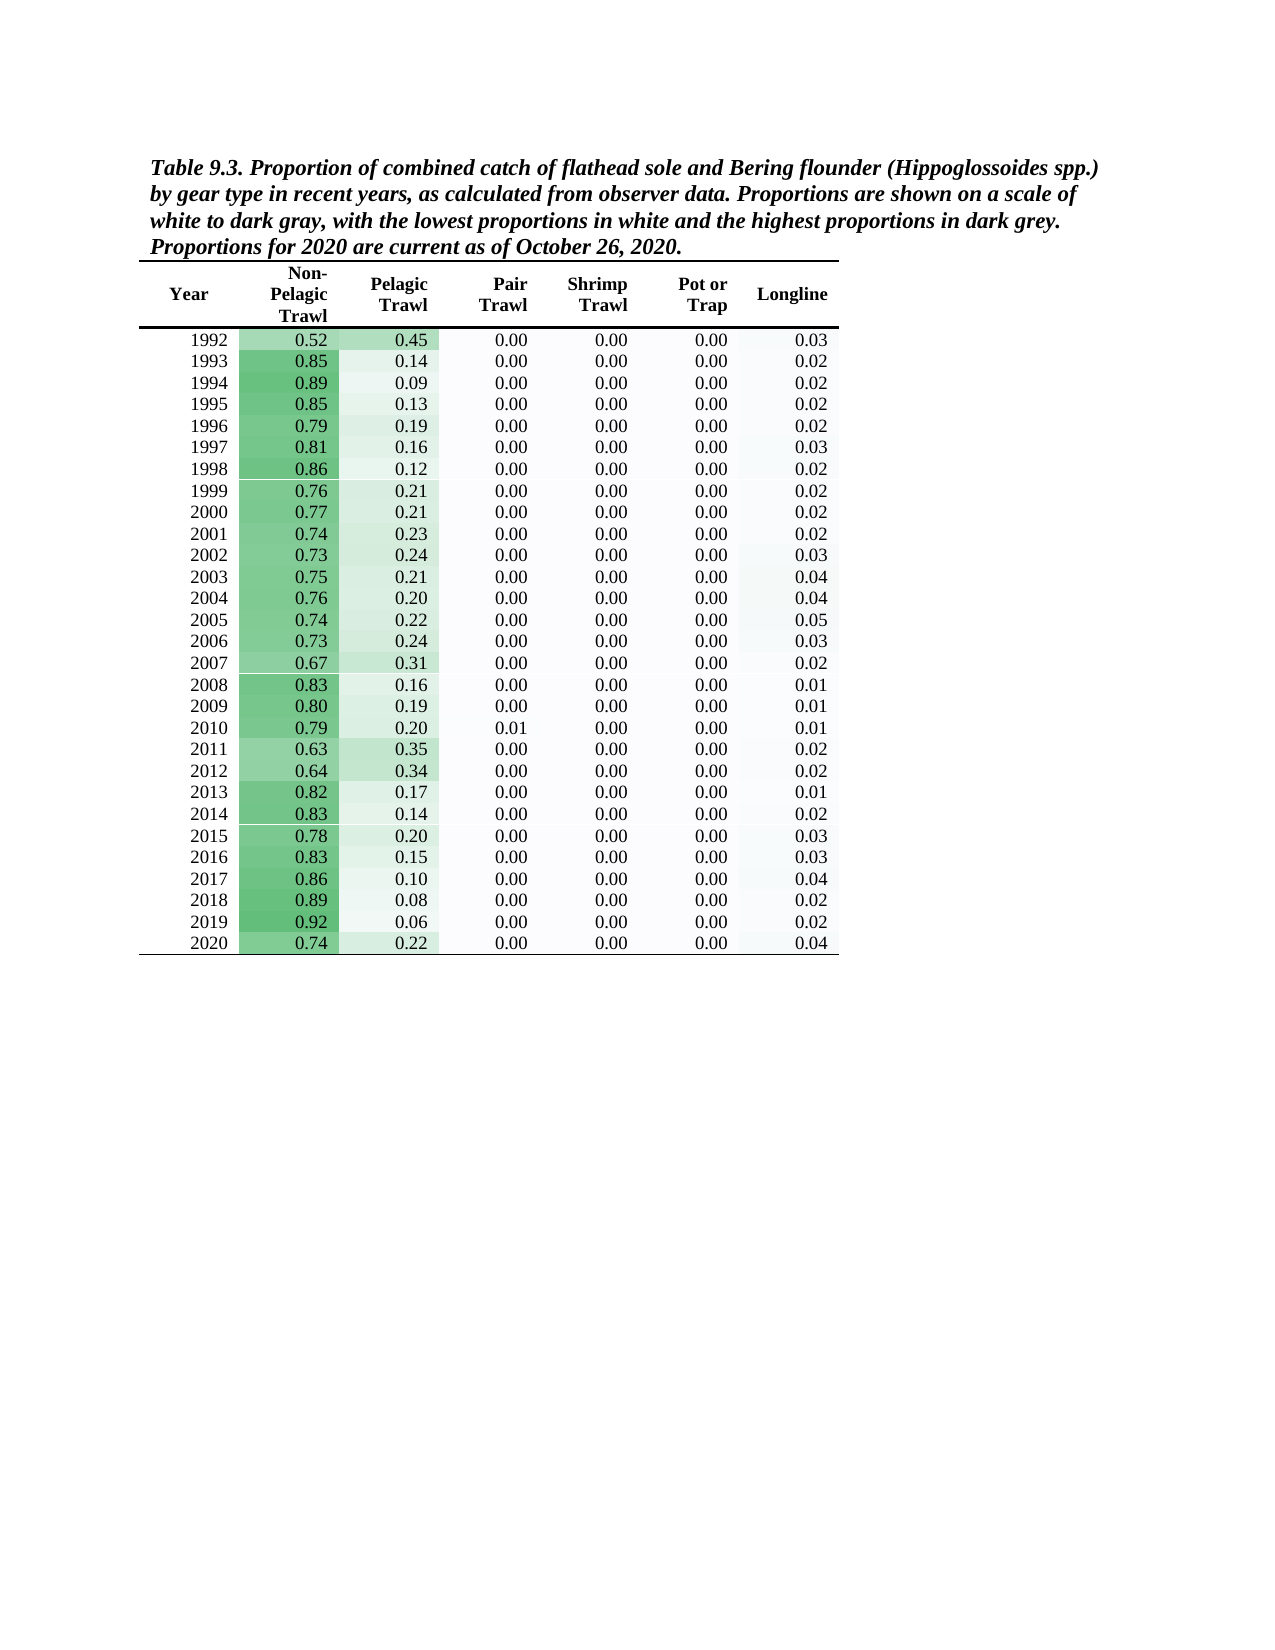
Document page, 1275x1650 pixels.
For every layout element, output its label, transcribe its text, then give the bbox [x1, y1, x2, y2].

table_cell 0.45 [339, 329, 439, 350]
table_cell 0.73 [239, 544, 339, 566]
table_cell 0.00 [539, 889, 639, 911]
table_cell 0.13 [339, 393, 439, 415]
table_cell 0.00 [639, 695, 739, 717]
table_cell 0.78 [239, 825, 339, 846]
table_cell 0.00 [639, 674, 739, 695]
table_cell 0.04 [739, 587, 839, 609]
table_cell 0.02 [739, 738, 839, 760]
table_cell 0.75 [239, 566, 339, 587]
table_cell 0.85 [239, 350, 339, 372]
table_cell 2000 [139, 501, 239, 523]
table_cell 0.00 [439, 609, 539, 630]
table_cell 2004 [139, 587, 239, 609]
table_cell 0.04 [739, 932, 839, 954]
table_cell 0.16 [339, 674, 439, 695]
table_cell 0.00 [439, 760, 539, 781]
table_cell 0.00 [539, 523, 639, 544]
table_cell 0.00 [439, 911, 539, 932]
table_cell 0.00 [639, 480, 739, 501]
table_cell 0.34 [339, 760, 439, 781]
table_cell 2013 [139, 781, 239, 803]
table_cell 0.00 [539, 781, 639, 803]
table_cell 0.00 [539, 329, 639, 350]
table_cell 0.00 [539, 587, 639, 609]
table_header Pair Trawl [439, 262, 539, 326]
table_cell 0.23 [339, 523, 439, 544]
table_cell 0.00 [439, 350, 539, 372]
table_cell 0.24 [339, 630, 439, 652]
table_cell 0.00 [539, 695, 639, 717]
table_cell 0.00 [439, 480, 539, 501]
table_cell 0.02 [739, 458, 839, 479]
table_cell 0.79 [239, 415, 339, 436]
table_cell 1999 [139, 480, 239, 501]
table_cell 1998 [139, 458, 239, 479]
table_cell 0.00 [639, 803, 739, 824]
table_cell 0.19 [339, 695, 439, 717]
table_cell 0.00 [439, 458, 539, 479]
table_cell 0.01 [739, 781, 839, 803]
table_cell 0.00 [439, 889, 539, 911]
table_cell 0.15 [339, 846, 439, 868]
table_cell 0.00 [439, 393, 539, 415]
table_cell 0.00 [639, 609, 739, 630]
table_header Longline [739, 262, 839, 326]
table_cell 0.00 [439, 587, 539, 609]
table_cell 0.10 [339, 868, 439, 889]
table_cell 0.83 [239, 674, 339, 695]
table_cell 0.06 [339, 911, 439, 932]
table_cell 0.17 [339, 781, 439, 803]
table_cell 0.20 [339, 717, 439, 738]
table_cell 0.00 [539, 436, 639, 458]
table_cell 0.00 [639, 652, 739, 673]
text Table 9.3. Proportion of combined catch of flathead sole and Bering flounder (Hippoglossoides spp.) by gear type in recent years, as calculated from observer data. Proportions are shown on a scale of white to dark gray, with the lowest proportions in white and the highest proportions in dark grey. Proportions for 2020 are current as of October 26, 2020. [150, 154, 1125, 259]
table_cell 0.00 [439, 329, 539, 350]
table_cell 0.00 [639, 415, 739, 436]
table_cell 0.31 [339, 652, 439, 673]
table_cell 0.89 [239, 372, 339, 393]
table_cell 0.74 [239, 523, 339, 544]
table_cell 0.00 [539, 350, 639, 372]
table_cell 0.02 [739, 803, 839, 824]
table_cell 2015 [139, 825, 239, 846]
table_cell 0.00 [639, 350, 739, 372]
table_cell 0.00 [639, 781, 739, 803]
table_cell 0.03 [739, 825, 839, 846]
table_cell 0.04 [739, 566, 839, 587]
table_cell 0.77 [239, 501, 339, 523]
table_header Shrimp Trawl [539, 262, 639, 326]
table_cell 1996 [139, 415, 239, 436]
table_cell 0.63 [239, 738, 339, 760]
table_cell 0.14 [339, 350, 439, 372]
table_cell 0.00 [539, 480, 639, 501]
table_cell 1997 [139, 436, 239, 458]
table_cell 0.86 [239, 458, 339, 479]
table_cell 0.00 [439, 846, 539, 868]
table_cell 0.00 [439, 436, 539, 458]
table_cell 0.00 [639, 825, 739, 846]
table_cell 1992 [139, 329, 239, 350]
table_cell 0.00 [439, 803, 539, 824]
table_cell 0.00 [639, 911, 739, 932]
table_cell 0.00 [539, 846, 639, 868]
table_cell 0.00 [639, 523, 739, 544]
table_cell 1995 [139, 393, 239, 415]
table_cell 0.83 [239, 803, 339, 824]
table_cell 2009 [139, 695, 239, 717]
table_cell 0.00 [439, 674, 539, 695]
table_cell 0.20 [339, 587, 439, 609]
table_cell 0.00 [639, 738, 739, 760]
table_cell 0.00 [539, 825, 639, 846]
table_cell 0.82 [239, 781, 339, 803]
table_cell 0.64 [239, 760, 339, 781]
table_cell 2007 [139, 652, 239, 673]
table_cell 0.00 [539, 717, 639, 738]
table_cell 0.00 [639, 868, 739, 889]
table_cell 0.00 [539, 738, 639, 760]
table_cell 0.02 [739, 501, 839, 523]
table_cell 0.81 [239, 436, 339, 458]
table_cell 0.00 [439, 652, 539, 673]
table_cell 0.03 [739, 329, 839, 350]
table_cell 0.00 [639, 630, 739, 652]
table_cell 0.00 [639, 458, 739, 479]
table_cell 2010 [139, 717, 239, 738]
table_cell 0.02 [739, 652, 839, 673]
table_cell 0.02 [739, 415, 839, 436]
table_cell 0.02 [739, 523, 839, 544]
table_cell 2011 [139, 738, 239, 760]
table_cell 2020 [139, 932, 239, 954]
table_cell 0.67 [239, 652, 339, 673]
table_cell 0.00 [639, 932, 739, 954]
table_cell 0.05 [739, 609, 839, 630]
table_cell 2006 [139, 630, 239, 652]
table_cell 0.00 [539, 372, 639, 393]
table_cell 2017 [139, 868, 239, 889]
table_cell 0.00 [639, 393, 739, 415]
table_cell 0.03 [739, 846, 839, 868]
table_cell 0.00 [439, 566, 539, 587]
table_cell 0.76 [239, 480, 339, 501]
table_cell 0.02 [739, 372, 839, 393]
table_cell 0.86 [239, 868, 339, 889]
table_header Pelagic Trawl [339, 262, 439, 326]
table_cell 0.00 [439, 630, 539, 652]
table_cell 0.00 [539, 911, 639, 932]
table_cell 0.00 [639, 760, 739, 781]
table_cell 0.89 [239, 889, 339, 911]
table_cell 0.02 [739, 889, 839, 911]
table_cell 0.73 [239, 630, 339, 652]
table_cell 0.16 [339, 436, 439, 458]
table_cell 0.00 [439, 738, 539, 760]
table_cell 0.19 [339, 415, 439, 436]
table_cell 2008 [139, 674, 239, 695]
table_header Pot or Trap [639, 262, 739, 326]
table_cell 0.00 [439, 781, 539, 803]
table_cell 0.74 [239, 932, 339, 954]
table_cell 0.03 [739, 544, 839, 566]
table_cell 0.00 [539, 566, 639, 587]
table_cell 2002 [139, 544, 239, 566]
table_cell 0.00 [539, 458, 639, 479]
table_cell 1994 [139, 372, 239, 393]
table_cell 2001 [139, 523, 239, 544]
table_cell 0.00 [639, 501, 739, 523]
table_cell 0.92 [239, 911, 339, 932]
table_cell 0.00 [439, 372, 539, 393]
table_cell 0.00 [539, 393, 639, 415]
table_cell 0.00 [539, 609, 639, 630]
table_cell 2012 [139, 760, 239, 781]
table_cell 0.02 [739, 760, 839, 781]
table_cell 0.08 [339, 889, 439, 911]
table_cell 2016 [139, 846, 239, 868]
table_cell 0.00 [439, 932, 539, 954]
table_cell 0.00 [539, 501, 639, 523]
table_cell 2018 [139, 889, 239, 911]
table_cell 0.00 [539, 674, 639, 695]
table_cell 0.00 [639, 372, 739, 393]
table_cell 0.80 [239, 695, 339, 717]
table_cell 0.00 [639, 329, 739, 350]
table_cell 0.21 [339, 480, 439, 501]
table_cell 0.01 [739, 695, 839, 717]
table_header Year [139, 262, 239, 326]
table_cell 0.02 [739, 350, 839, 372]
table_cell 0.22 [339, 932, 439, 954]
table_cell 0.00 [639, 544, 739, 566]
table_cell 0.22 [339, 609, 439, 630]
table_cell 0.09 [339, 372, 439, 393]
table_cell 0.79 [239, 717, 339, 738]
table_cell 0.00 [639, 846, 739, 868]
table_cell 0.01 [739, 717, 839, 738]
table_cell 0.01 [739, 674, 839, 695]
table_cell 0.52 [239, 329, 339, 350]
table_cell 0.02 [739, 480, 839, 501]
table_cell 0.21 [339, 501, 439, 523]
table_cell 2019 [139, 911, 239, 932]
table_cell 0.00 [639, 717, 739, 738]
table_cell 0.02 [739, 393, 839, 415]
table_cell 0.00 [439, 501, 539, 523]
table_cell 0.00 [439, 695, 539, 717]
table_cell 0.00 [639, 436, 739, 458]
table_cell 1993 [139, 350, 239, 372]
table_cell 0.00 [539, 544, 639, 566]
table_cell 0.20 [339, 825, 439, 846]
table_cell 0.04 [739, 868, 839, 889]
table_cell 0.00 [539, 932, 639, 954]
table_cell 2014 [139, 803, 239, 824]
table_cell 0.24 [339, 544, 439, 566]
table_cell 0.00 [639, 587, 739, 609]
table_cell 0.00 [439, 523, 539, 544]
table_cell 0.85 [239, 393, 339, 415]
table_cell 0.00 [439, 825, 539, 846]
table_cell 0.00 [539, 760, 639, 781]
table_cell 0.83 [239, 846, 339, 868]
table_cell 0.02 [739, 911, 839, 932]
table_cell 0.00 [539, 652, 639, 673]
table_cell 0.00 [439, 544, 539, 566]
table_cell 2003 [139, 566, 239, 587]
table_cell 0.21 [339, 566, 439, 587]
table_cell 0.35 [339, 738, 439, 760]
table_cell 0.00 [539, 868, 639, 889]
table_cell 0.00 [539, 630, 639, 652]
table_cell 0.03 [739, 436, 839, 458]
table_cell 0.14 [339, 803, 439, 824]
table_cell 0.00 [439, 415, 539, 436]
table_cell 2005 [139, 609, 239, 630]
table_cell 0.03 [739, 630, 839, 652]
table_cell 0.00 [639, 889, 739, 911]
table_cell 0.00 [439, 868, 539, 889]
table_cell 0.74 [239, 609, 339, 630]
table_cell 0.00 [539, 415, 639, 436]
table_cell 0.01 [439, 717, 539, 738]
table_cell 0.76 [239, 587, 339, 609]
table_header Non-Pelagic Trawl [239, 262, 339, 326]
table_cell 0.12 [339, 458, 439, 479]
table_cell 0.00 [539, 803, 639, 824]
table_cell 0.00 [639, 566, 739, 587]
